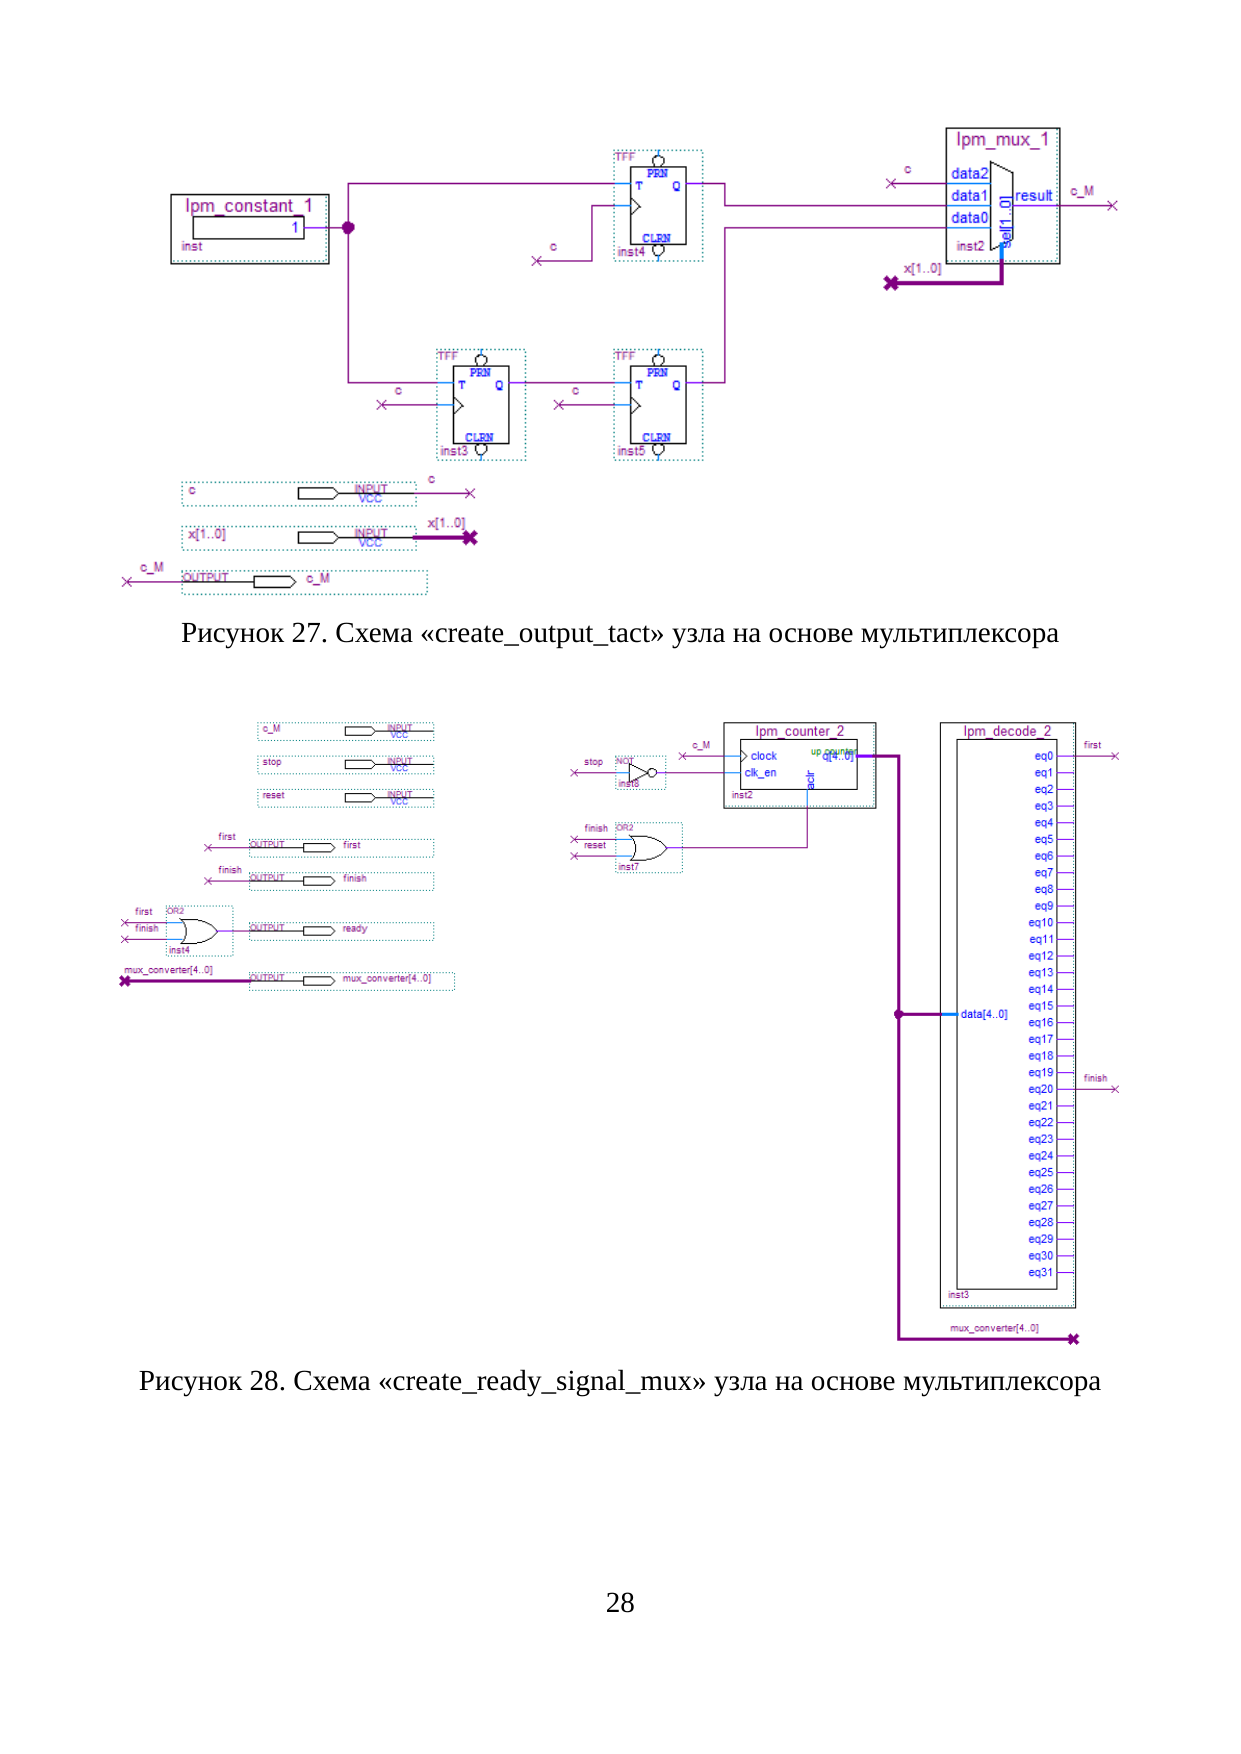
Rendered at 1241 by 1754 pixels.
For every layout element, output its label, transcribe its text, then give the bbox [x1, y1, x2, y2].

text Рисунок 28. Схема «create_ready_signal_mux» узла на основе мультиплексора [118, 1363, 1122, 1397]
text Рисунок 27. Схема «create_output_tact» узла на основе мультиплексора [118, 615, 1122, 648]
picture [118, 715, 1123, 1347]
picture [118, 118, 1123, 598]
